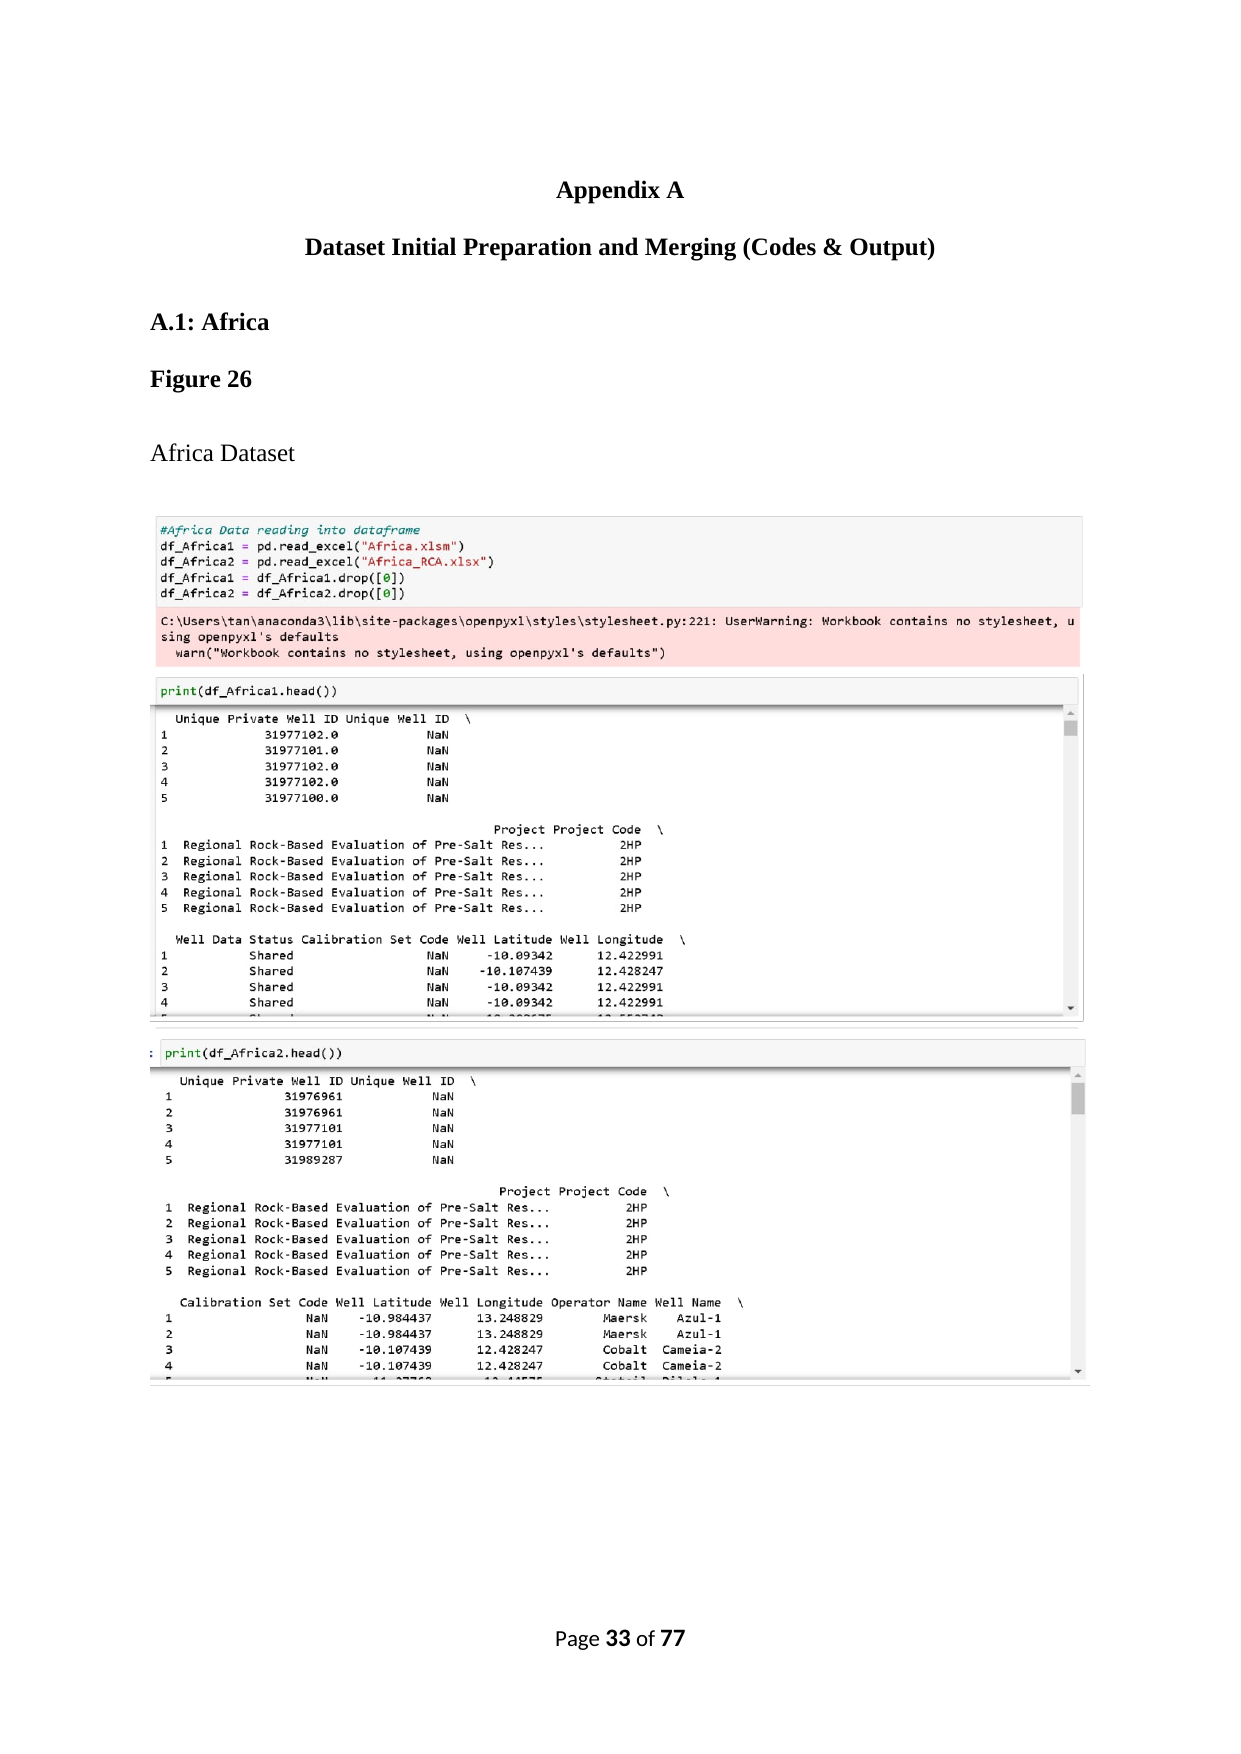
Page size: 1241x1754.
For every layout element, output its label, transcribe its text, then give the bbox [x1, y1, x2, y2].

text Africa Dataset [150, 438, 1090, 467]
picture [150, 674, 1091, 1029]
subtitle Appendix A [150, 175, 1090, 204]
picture [150, 1036, 1091, 1388]
text Dataset Initial Preparation and Merging (Codes & Output) [150, 232, 1090, 261]
picture [150, 512, 1091, 672]
text Figure 26 [150, 364, 1090, 393]
subtitle A.1: Africa [150, 307, 1090, 335]
